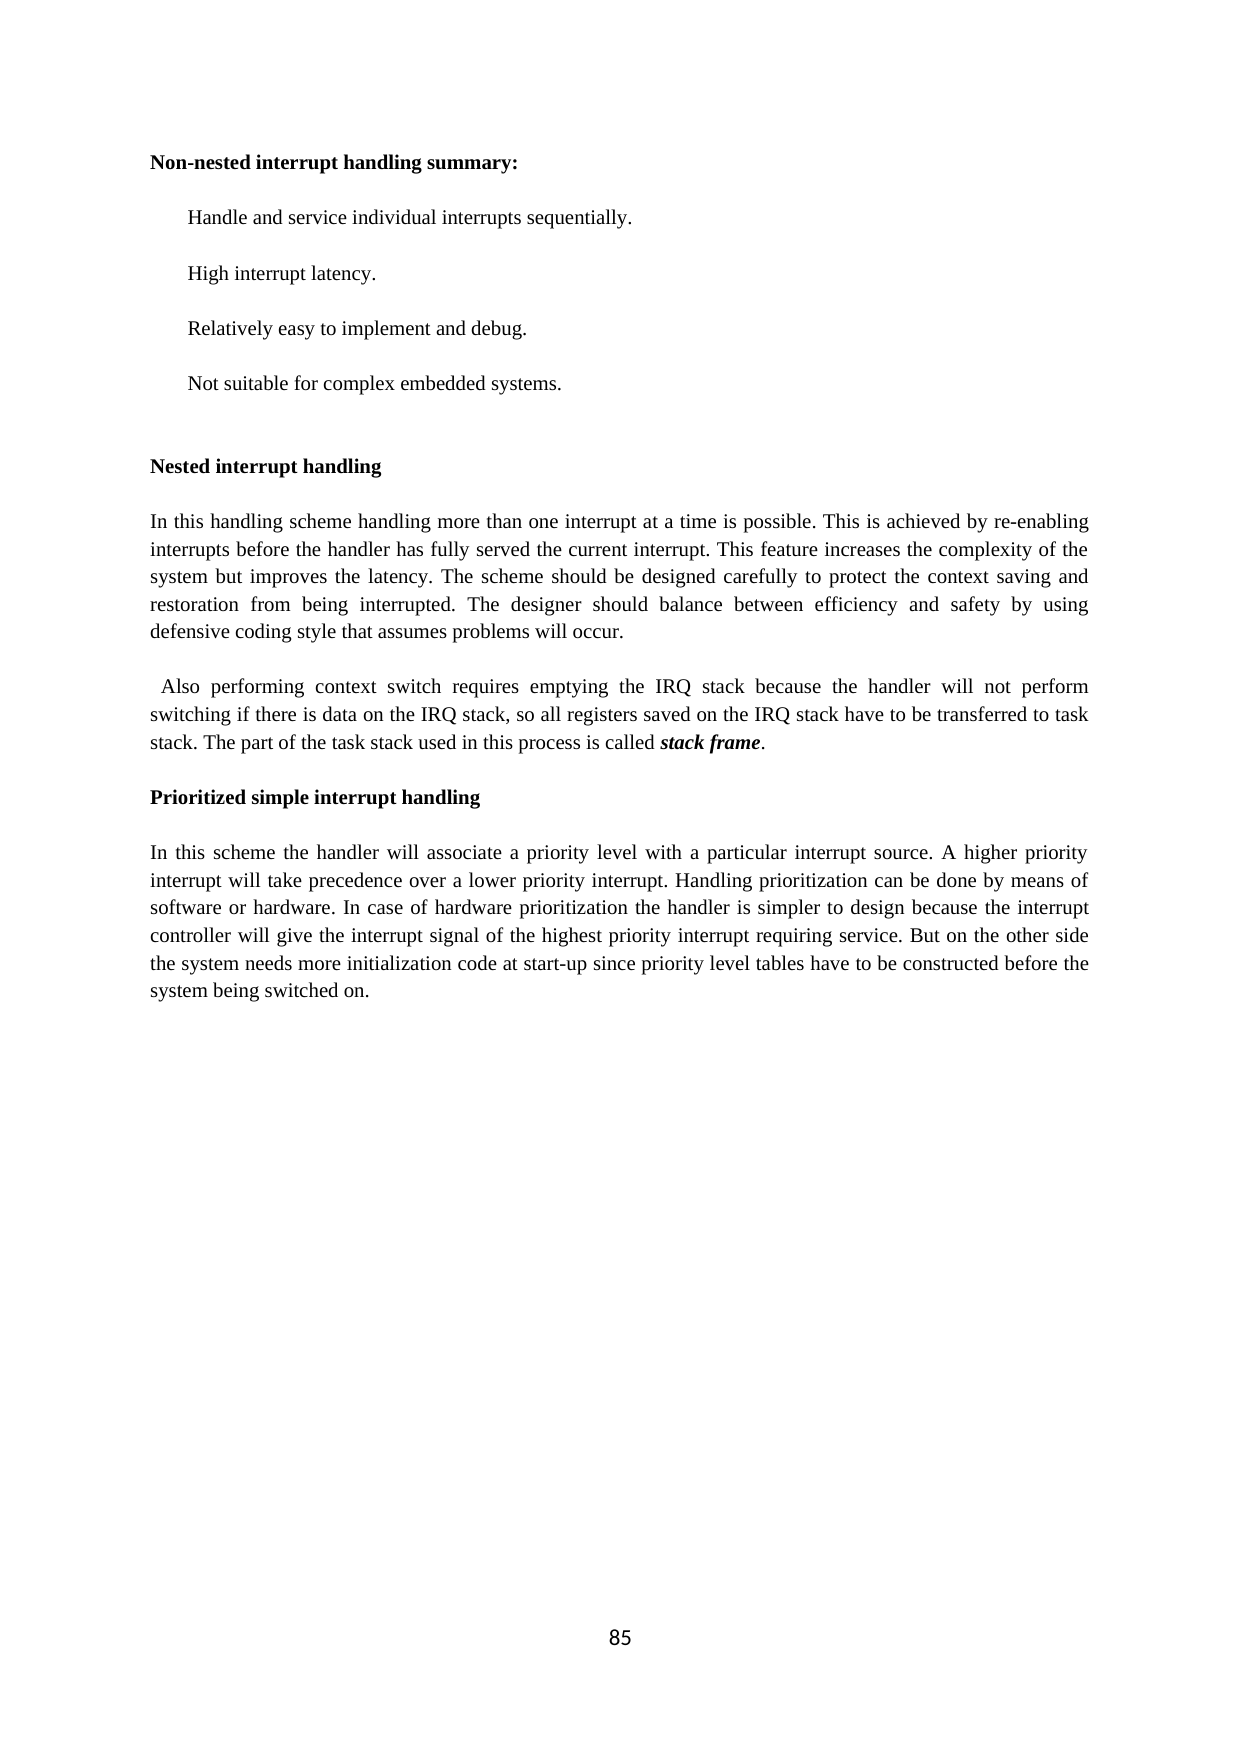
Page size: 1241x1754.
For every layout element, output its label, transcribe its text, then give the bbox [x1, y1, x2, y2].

text Nested interrupt handling [150, 454, 1090, 478]
text Non-nested interrupt handling summary: [150, 150, 1090, 174]
text In this scheme the handler will associate a priority level with a particular interrupt source. A higher priority interrupt will take precedence over a lower priority interrupt. Handling prioritization can be done by means of software or hardware. In case of hardware prioritization the handler is simpler to design because the interrupt controller will give the interrupt signal of the highest priority interrupt requiring service. But on the other side the system needs more initialization code at start-up since priority level tables have to be constructed before the system being switched on. [150, 840, 1090, 1002]
text In this handling scheme handling more than one interrupt at a time is possible. This is achieved by re-enabling interrupts before the handler has fully served the current interrupt. This feature increases the complexity of the system but improves the latency. The scheme should be designed carefully to protect the context saving and restoration from being interrupted. The designer should balance between efficiency and safety by using defensive coding style that assumes problems will occur. [150, 509, 1090, 643]
text High interrupt latency. [187, 260, 1090, 284]
text Relatively easy to implement and debug. [187, 316, 1090, 340]
text Prioritized simple interrupt handling [150, 785, 1090, 809]
text Not suitable for complex embedded systems. [187, 371, 1090, 395]
text Also performing context switch requires emptying the IRQ stack because the handler will not perform switching if there is data on the IRQ stack, so all registers saved on the IRQ stack have to be transferred to task stack. The part of the task stack used in this process is called stack frame. [150, 674, 1090, 754]
text Handle and service individual interrupts sequentially. [187, 205, 1090, 229]
